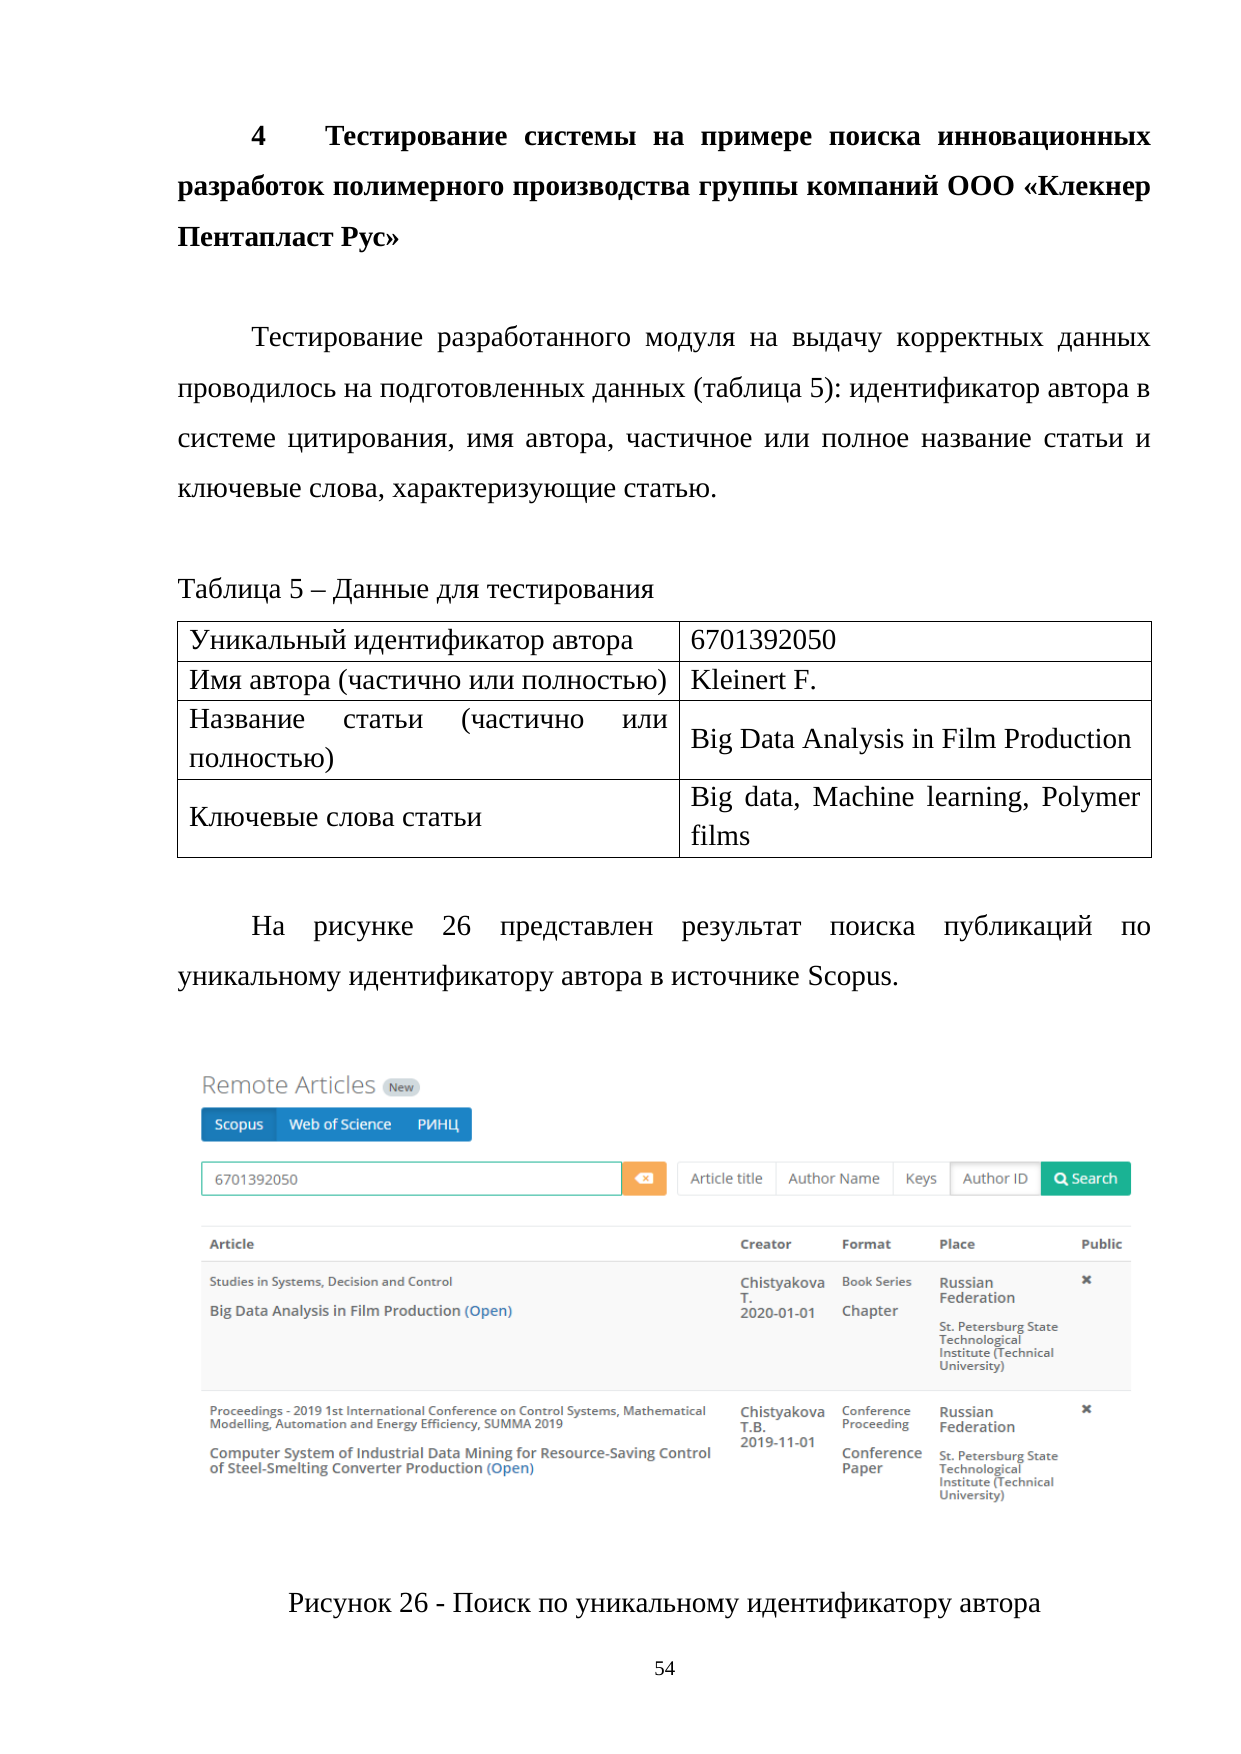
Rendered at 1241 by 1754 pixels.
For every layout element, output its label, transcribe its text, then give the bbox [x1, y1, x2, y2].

table_cell Kleinert F. [680, 662, 1151, 700]
text Рисунок 26 - Поиск по уникальному идентификатору автора [177, 1585, 1152, 1619]
subtitle Тестирование системы на примере поиска инновационных разработок полимерного производства группы компаний ООО «Клекнер Пентапласт Рус» [177, 118, 1152, 252]
table_header Уникальный идентификатор автора [178, 622, 679, 661]
table_header 6701392050 [680, 622, 1151, 661]
picture [187, 1058, 1142, 1519]
table_cell Big Data Analysis in Film Production [680, 701, 1151, 778]
text Тестирование разработанного модуля на выдачу корректных данных проводилось на подготовленных данных (таблица 5): идентификатор автора в системе цитирования, имя автора, частичное или полное название статьи и ключевые слова, характеризующие статью. [177, 319, 1152, 504]
table_cell Название статьи (частично или полностью) [178, 701, 679, 778]
table_cell Имя автора (частично или полностью) [178, 662, 679, 700]
table_cell Big data, Machine learning, Polymer films [680, 780, 1151, 857]
table_cell Ключевые слова статьи [178, 780, 679, 857]
text На рисунке 26 представлен результат поиска публикаций по уникальному идентификатору автора в источнике Scopus. [177, 908, 1152, 992]
